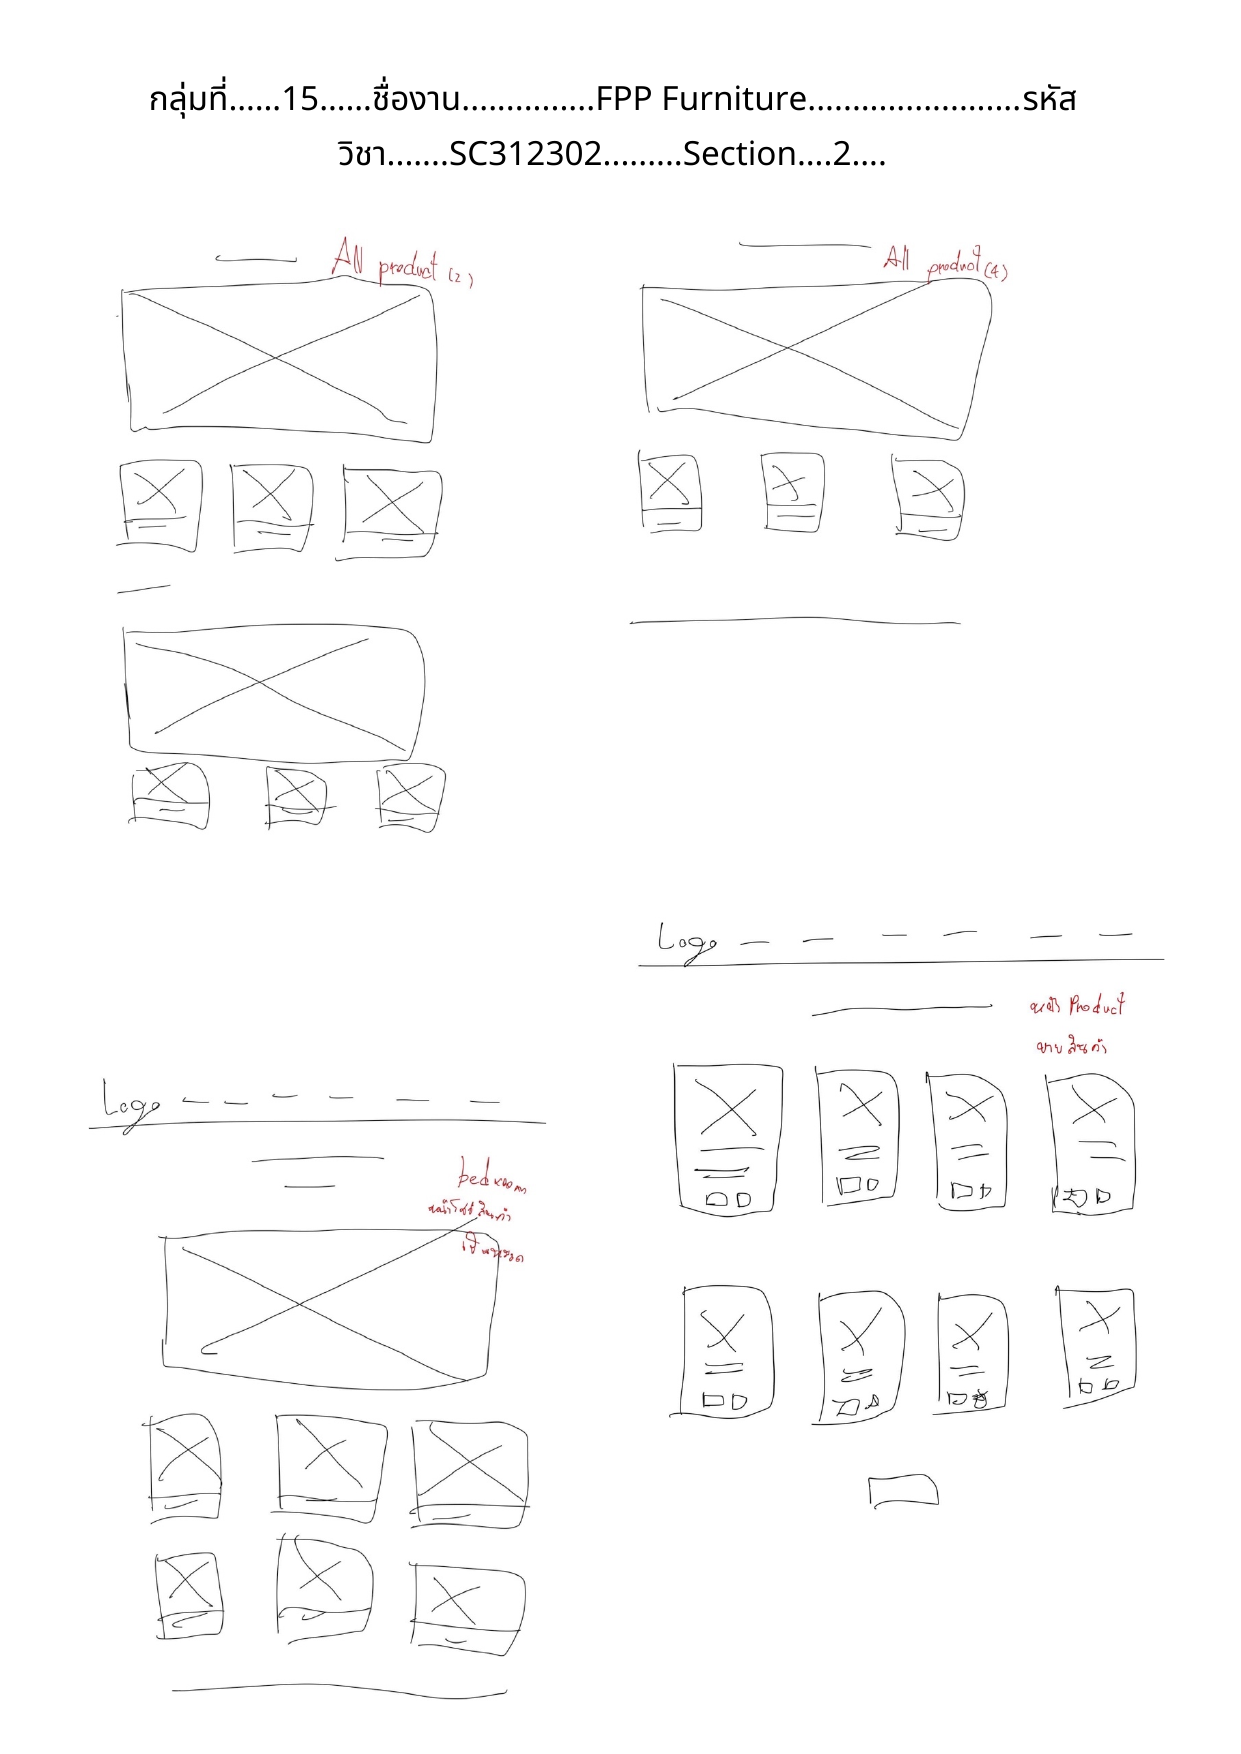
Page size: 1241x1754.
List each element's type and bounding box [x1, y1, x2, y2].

picture [633, 895, 1165, 1646]
picture [88, 1064, 547, 1712]
picture [61, 228, 494, 841]
picture [587, 209, 1015, 814]
